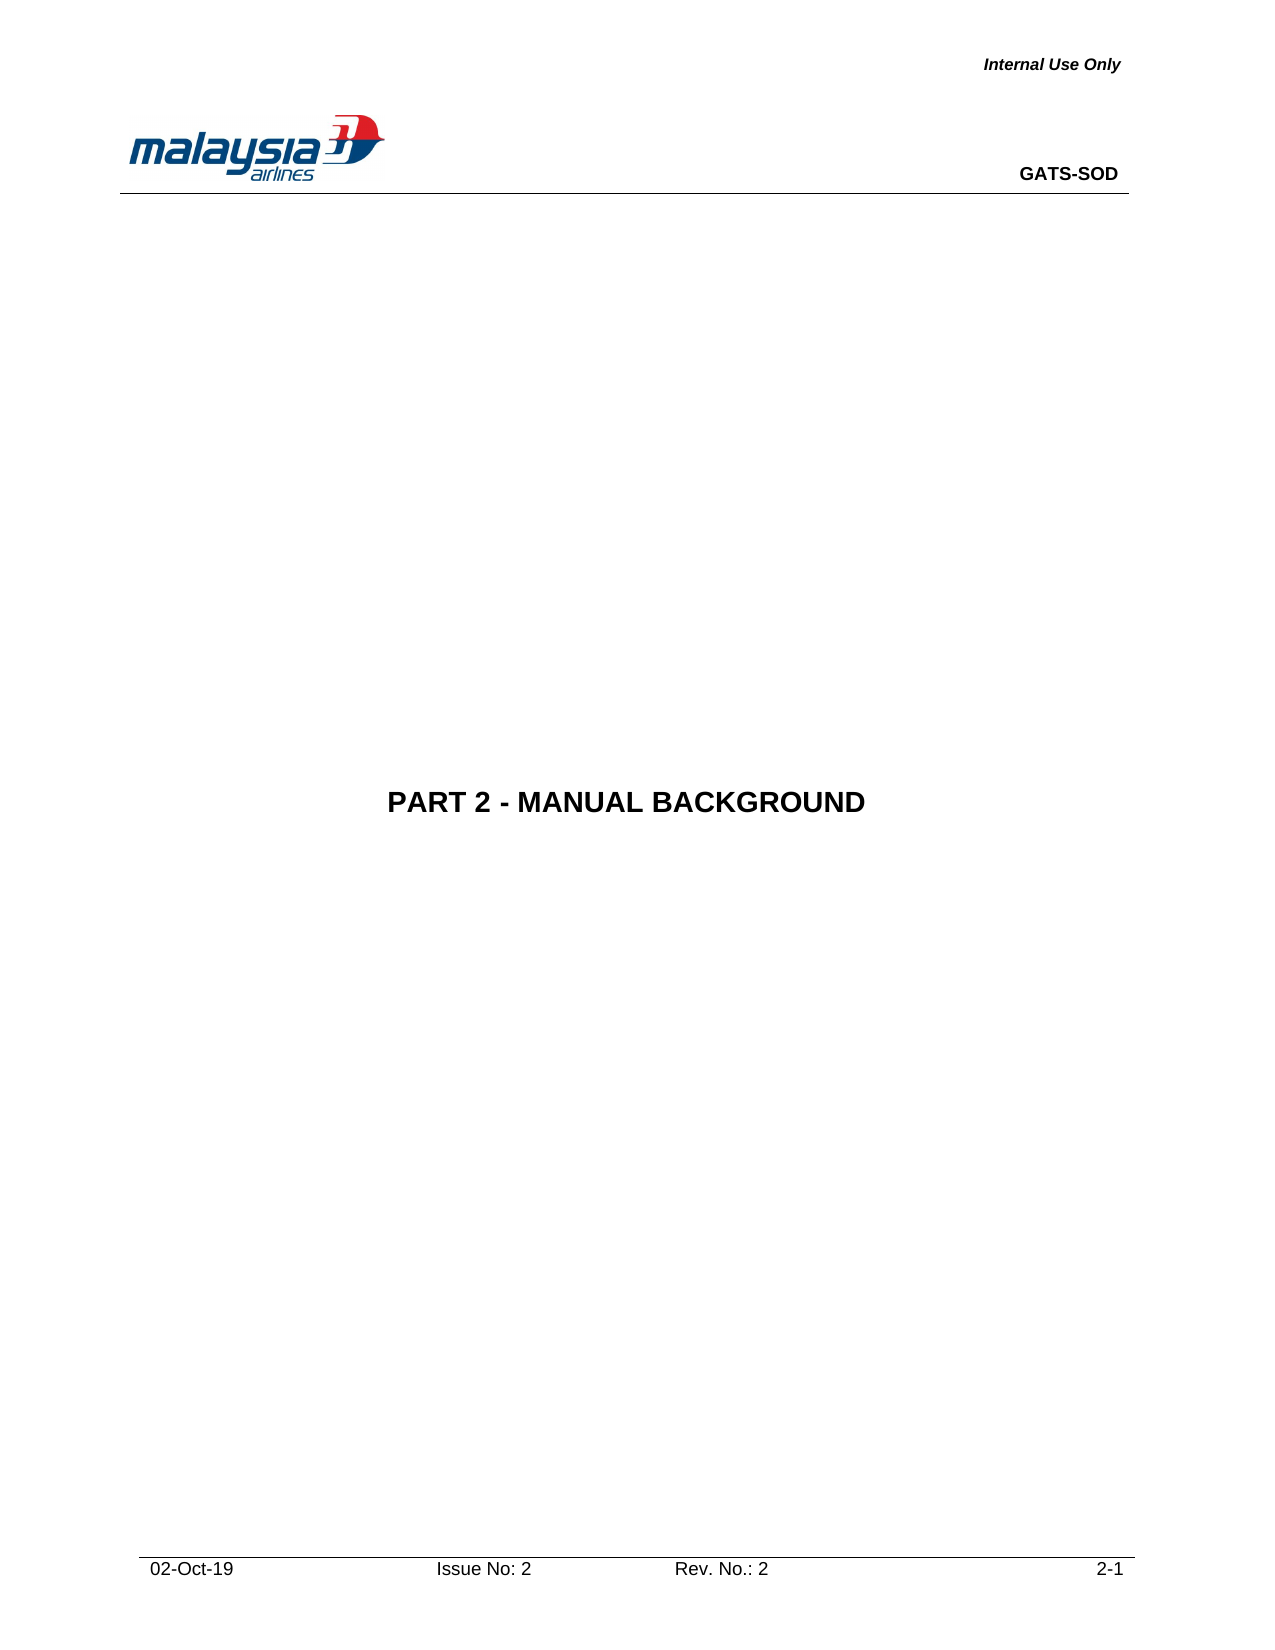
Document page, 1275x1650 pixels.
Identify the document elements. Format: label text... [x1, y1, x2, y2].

title - MANUAL BACKGROUND [187, 786, 1065, 819]
picture [129, 115, 385, 181]
